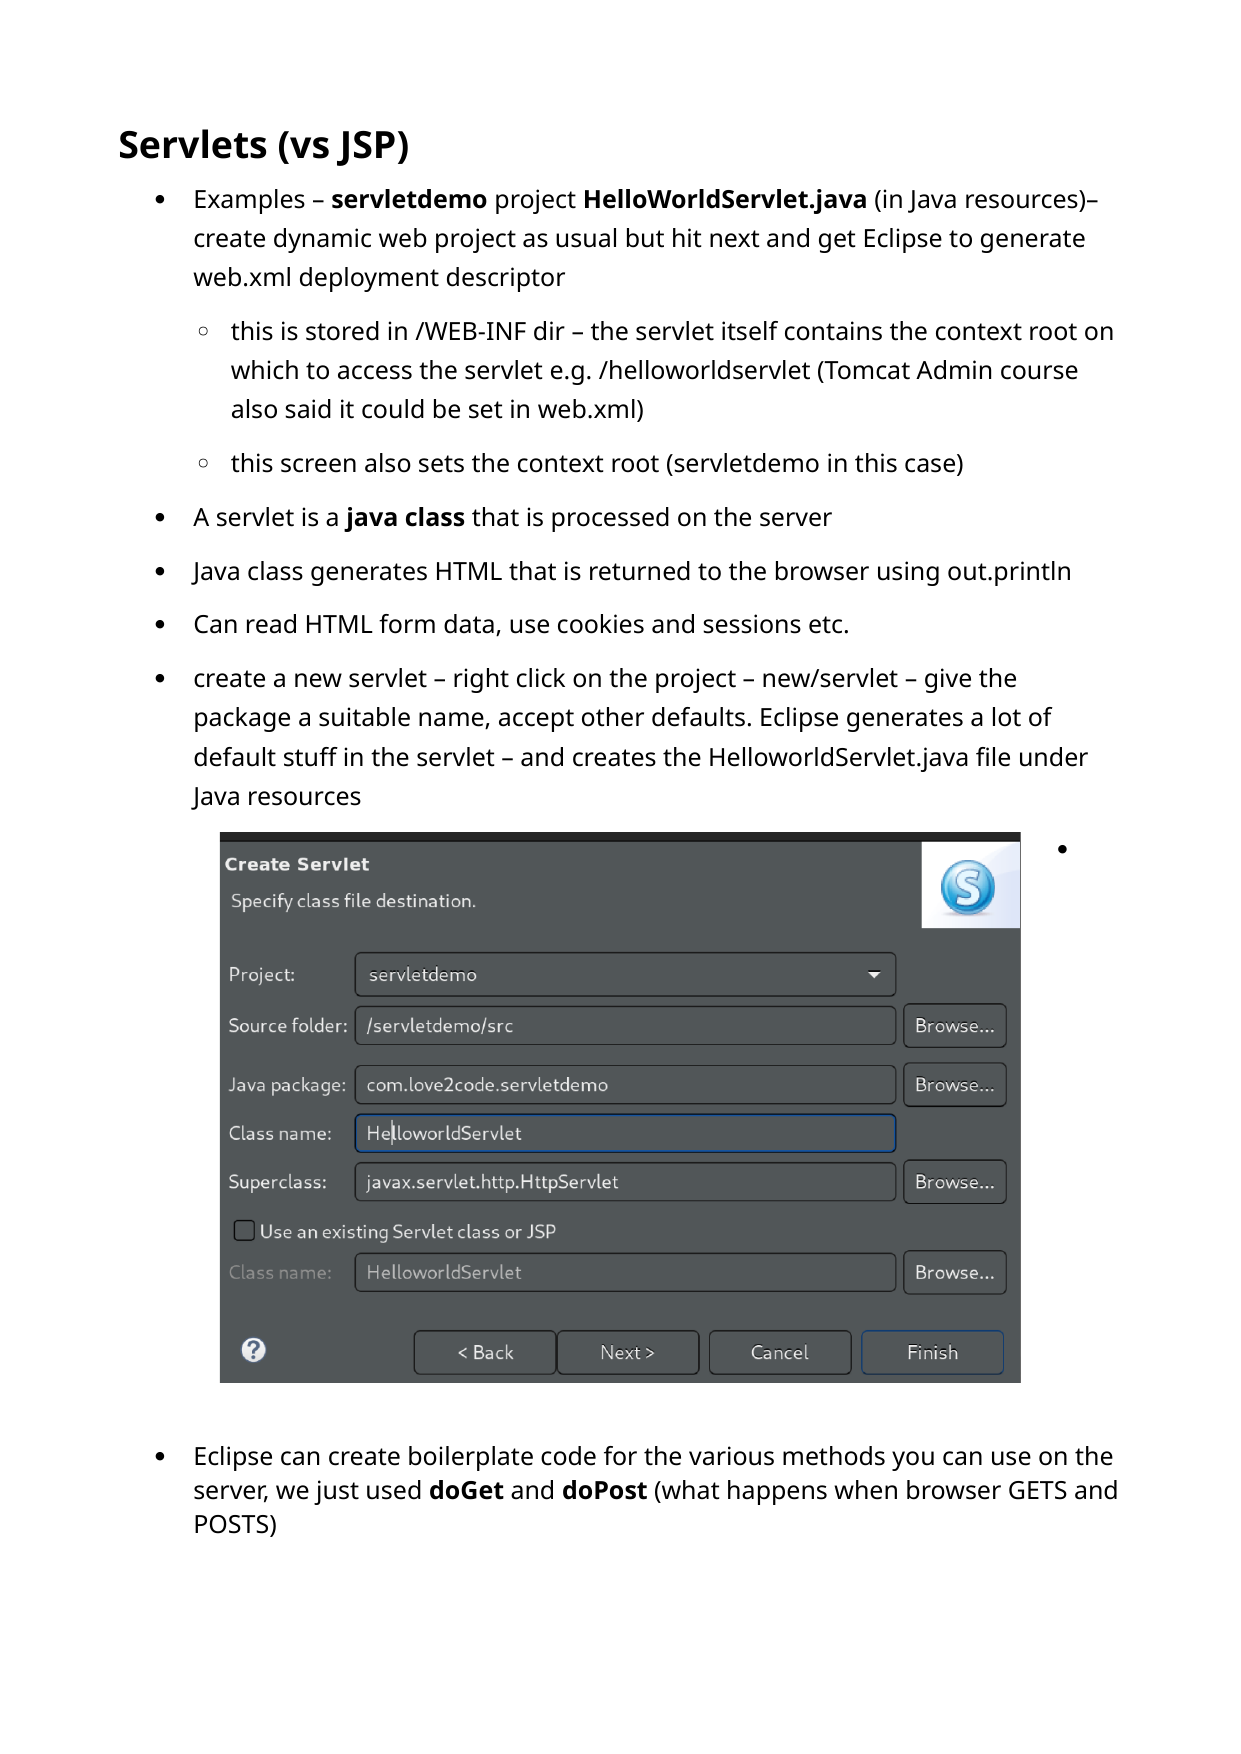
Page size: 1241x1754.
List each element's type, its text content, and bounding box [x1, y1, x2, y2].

subtitle Servlets (vs JSP) [118, 118, 1122, 169]
list Examples – servletdemo project HelloWorldServlet.java (in Java resources)– create dynamic web project as usual but hit next and get Eclipse to generate web.xml deployment descriptor [156, 182, 1122, 294]
list Can read HTML form data, use cookies and sessions etc. [156, 607, 1122, 641]
list create a new servlet – right click on the project – new/servlet – give the package a suitable name, accept other defaults. Eclipse generates a lot of default stuff in the servlet – and creates the HelloworldServlet.java file under Java resources [156, 661, 1122, 812]
list this screen also sets the context root (servletdemo in this case) [193, 446, 1122, 480]
list A servlet is a java class that is processed on the server [156, 499, 1122, 534]
list this is stored in /WEB-INF dir – the servlet itself contains the context root on which to access the servlet e.g. /helloworldservlet (Tomcat Admin course also said it could be set in web.xml) [193, 314, 1122, 426]
list Java class generates HTML that is returned to the browser using out.println [156, 553, 1122, 587]
picture [219, 832, 1021, 1383]
list Eclipse can create boilerplate code for the various methods you can use on the server, we just used doGet and doPost (what happens when browser GETS and POSTS) [156, 1439, 1122, 1541]
